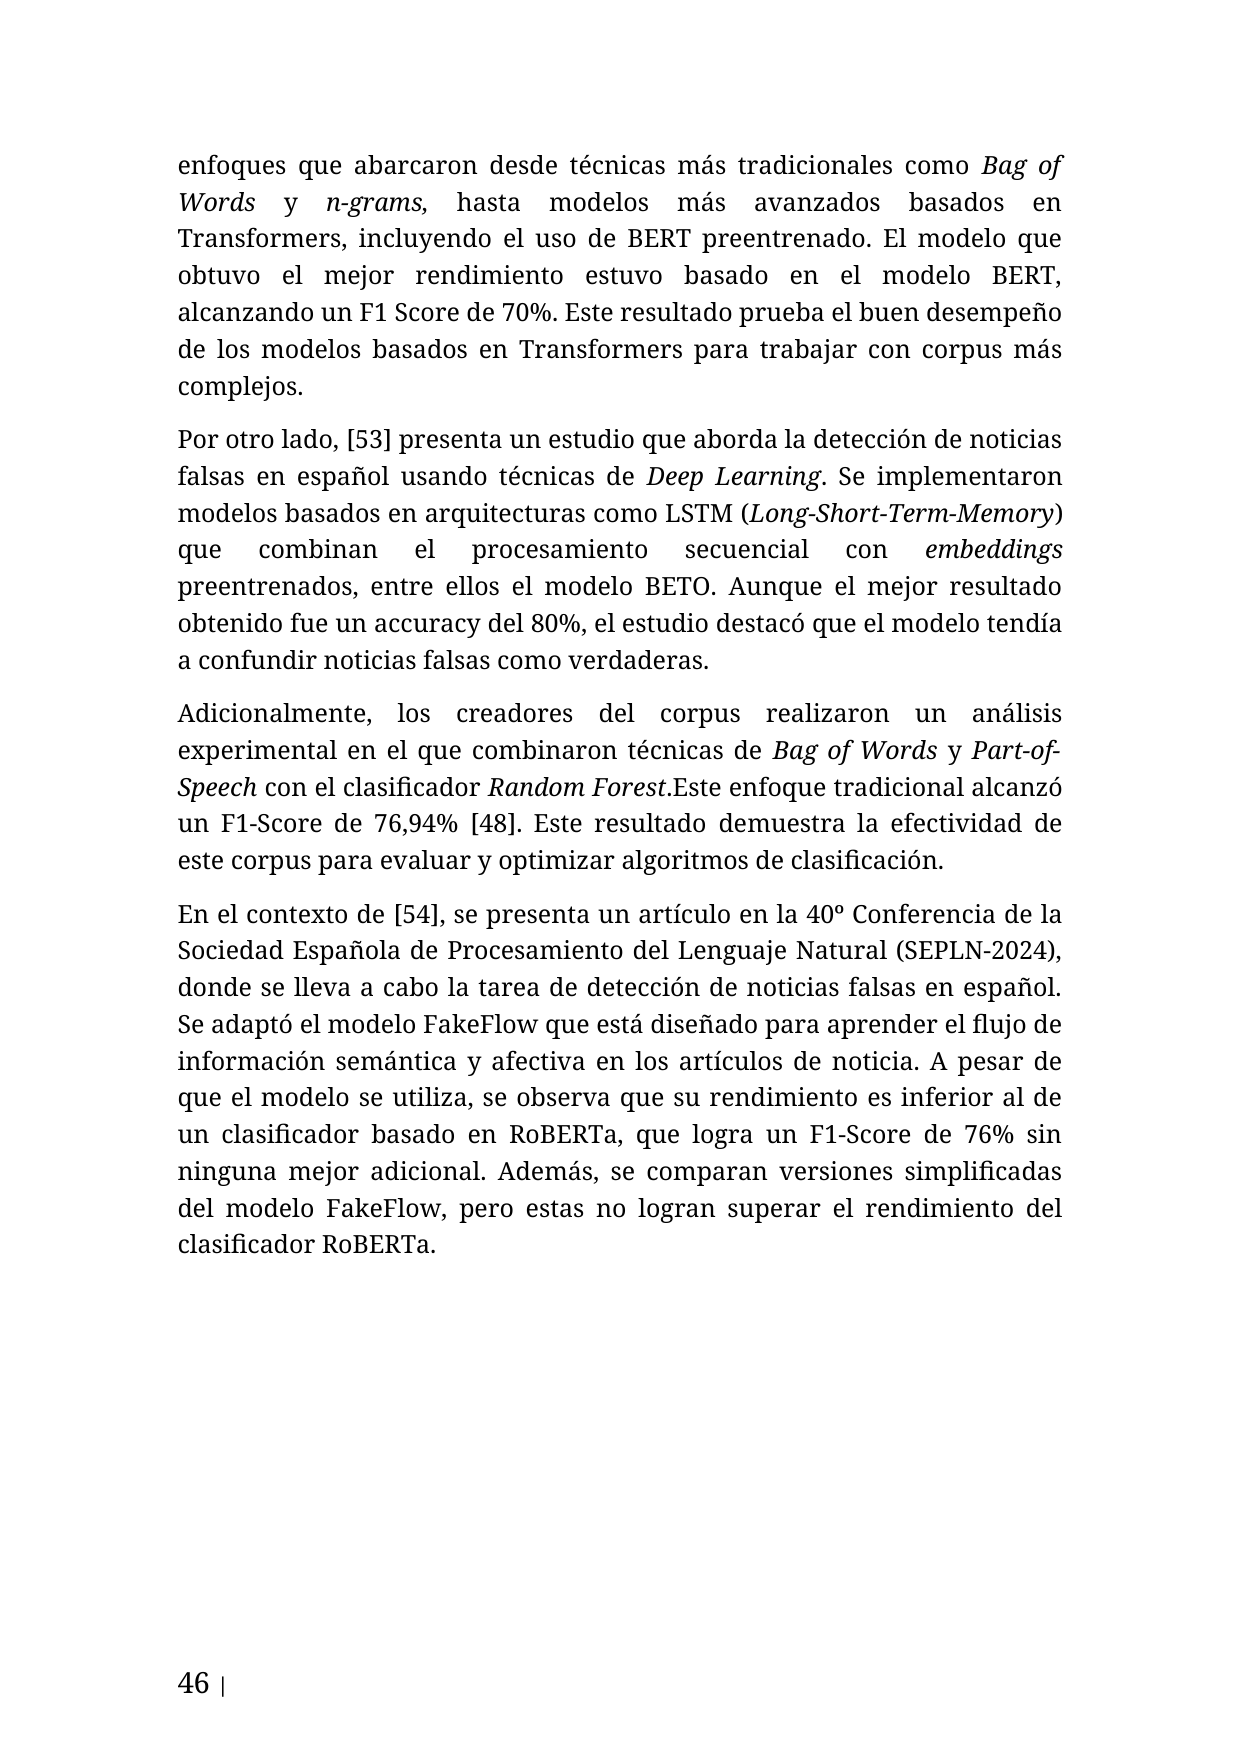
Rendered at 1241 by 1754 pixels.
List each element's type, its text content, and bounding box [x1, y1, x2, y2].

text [177, 148, 1063, 402]
text Adicionalmente, los creadores del corpus realizaron un análisis experimental en el que combinaron técnicas de Bag of Words y Part-of-Speech con el clasificador Random Forest.Este enfoque tradicional alcanzó un F1-Score de 76,94% . Este resultado demuestra la efectividad de este corpus para evaluar y optimizar algoritmos de clasificación. [177, 696, 1063, 877]
text En el contexto de , se presenta un artículo en la 40º Conferencia de la Sociedad Española de Procesamiento del Lenguaje Natural (SEPLN-2024), donde se lleva a cabo la tarea de detección de noticias falsas en español. Se adaptó el modelo FakeFlow que está diseñado para aprender el flujo de información semántica y afectiva en los artículos de noticia. A pesar de que el modelo se utiliza, se observa que su rendimiento es inferior al de un clasificador basado en RoBERTa, que logra un F1-Score de 76% sin ninguna mejor adicional. Además, se comparan versiones simplificadas del modelo FakeFlow, pero estas no logran superar el rendimiento del clasificador RoBERTa. [177, 896, 1063, 1261]
text Por otro lado, presenta un estudio que aborda la detección de noticias falsas en español usando técnicas de Deep Learning. Se implementaron modelos basados en arquitecturas como LSTM (Long-Short-Term-Memory) que combinan el procesamiento secuencial con embeddings preentrenados, entre ellos el modelo BETO. Aunque el mejor resultado obtenido fue un accuracy del 80%, el estudio destacó que el modelo tendía a confundir noticias falsas como verdaderas. [177, 422, 1063, 676]
